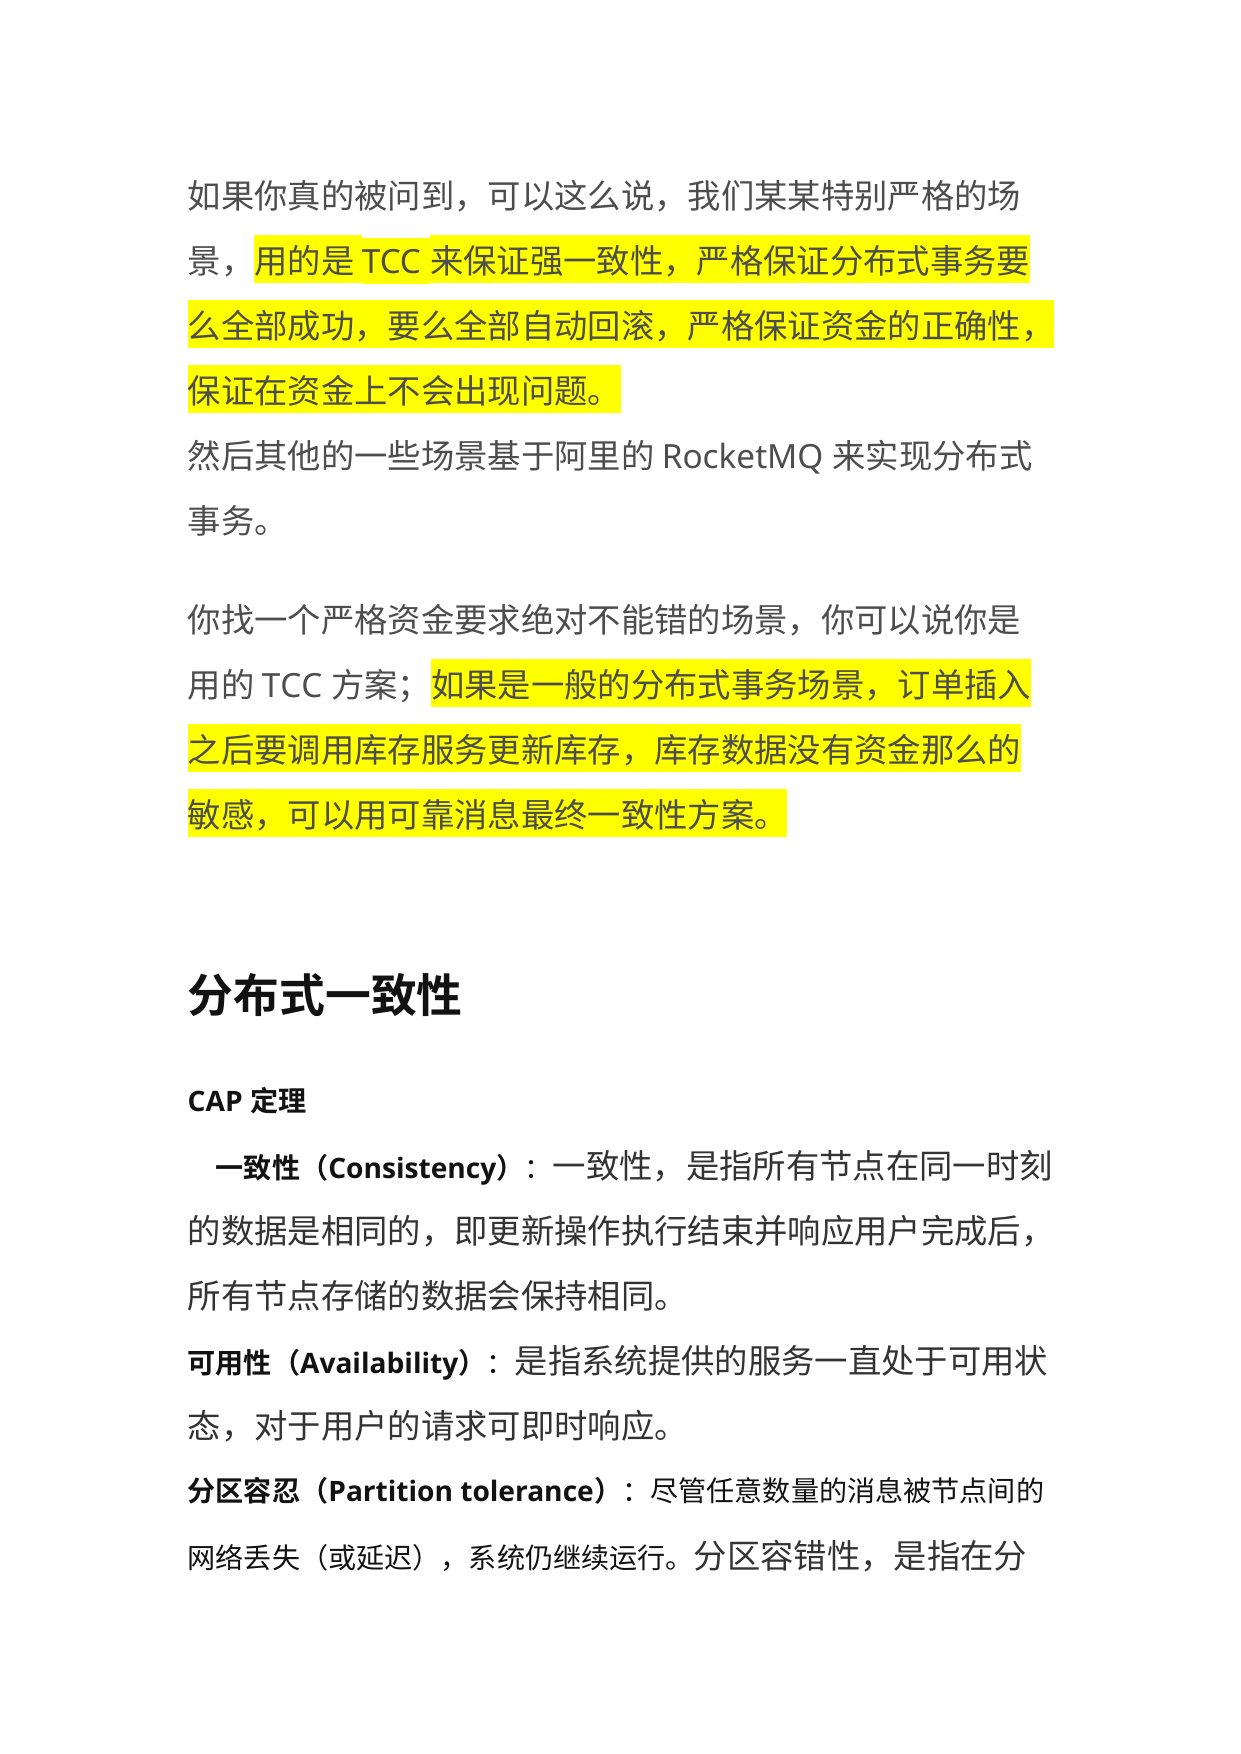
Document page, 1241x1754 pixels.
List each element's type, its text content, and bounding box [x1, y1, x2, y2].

subtitle 分布式一致性 [187, 944, 1053, 1041]
text 可用性（Availability）：是指系统提供的服务一直处于可用状态，对于用户的请求可即时响应。 [187, 1327, 1053, 1457]
text CAP 定理 [187, 1067, 1053, 1132]
text 如果你真的被问到，可以这么说，我们某某特别严格的场景，用的是 TCC 来保证强一致性，严格保证分布式事务要么全部成功，要么全部自动回滚，严格保证资金的正确性，保证在资金上不会出现问题。 [187, 162, 1053, 422]
text 然后其他的一些场景基于阿里的 RocketMQ 来实现分布式事务。 [187, 422, 1053, 552]
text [187, 1457, 1053, 1587]
text 一致性（Consistency）：一致性，是指所有节点在同一时刻的数据是相同的，即更新操作执行结束并响应用户完成后，所有节点存储的数据会保持相同。 [187, 1132, 1053, 1327]
text 你找一个严格资金要求绝对不能错的场景，你可以说你是用的 TCC 方案；如果是一般的分布式事务场景，订单插入之后要调用库存服务更新库存，库存数据没有资金那么的敏感，可以用可靠消息最终一致性方案。 [187, 585, 1053, 845]
